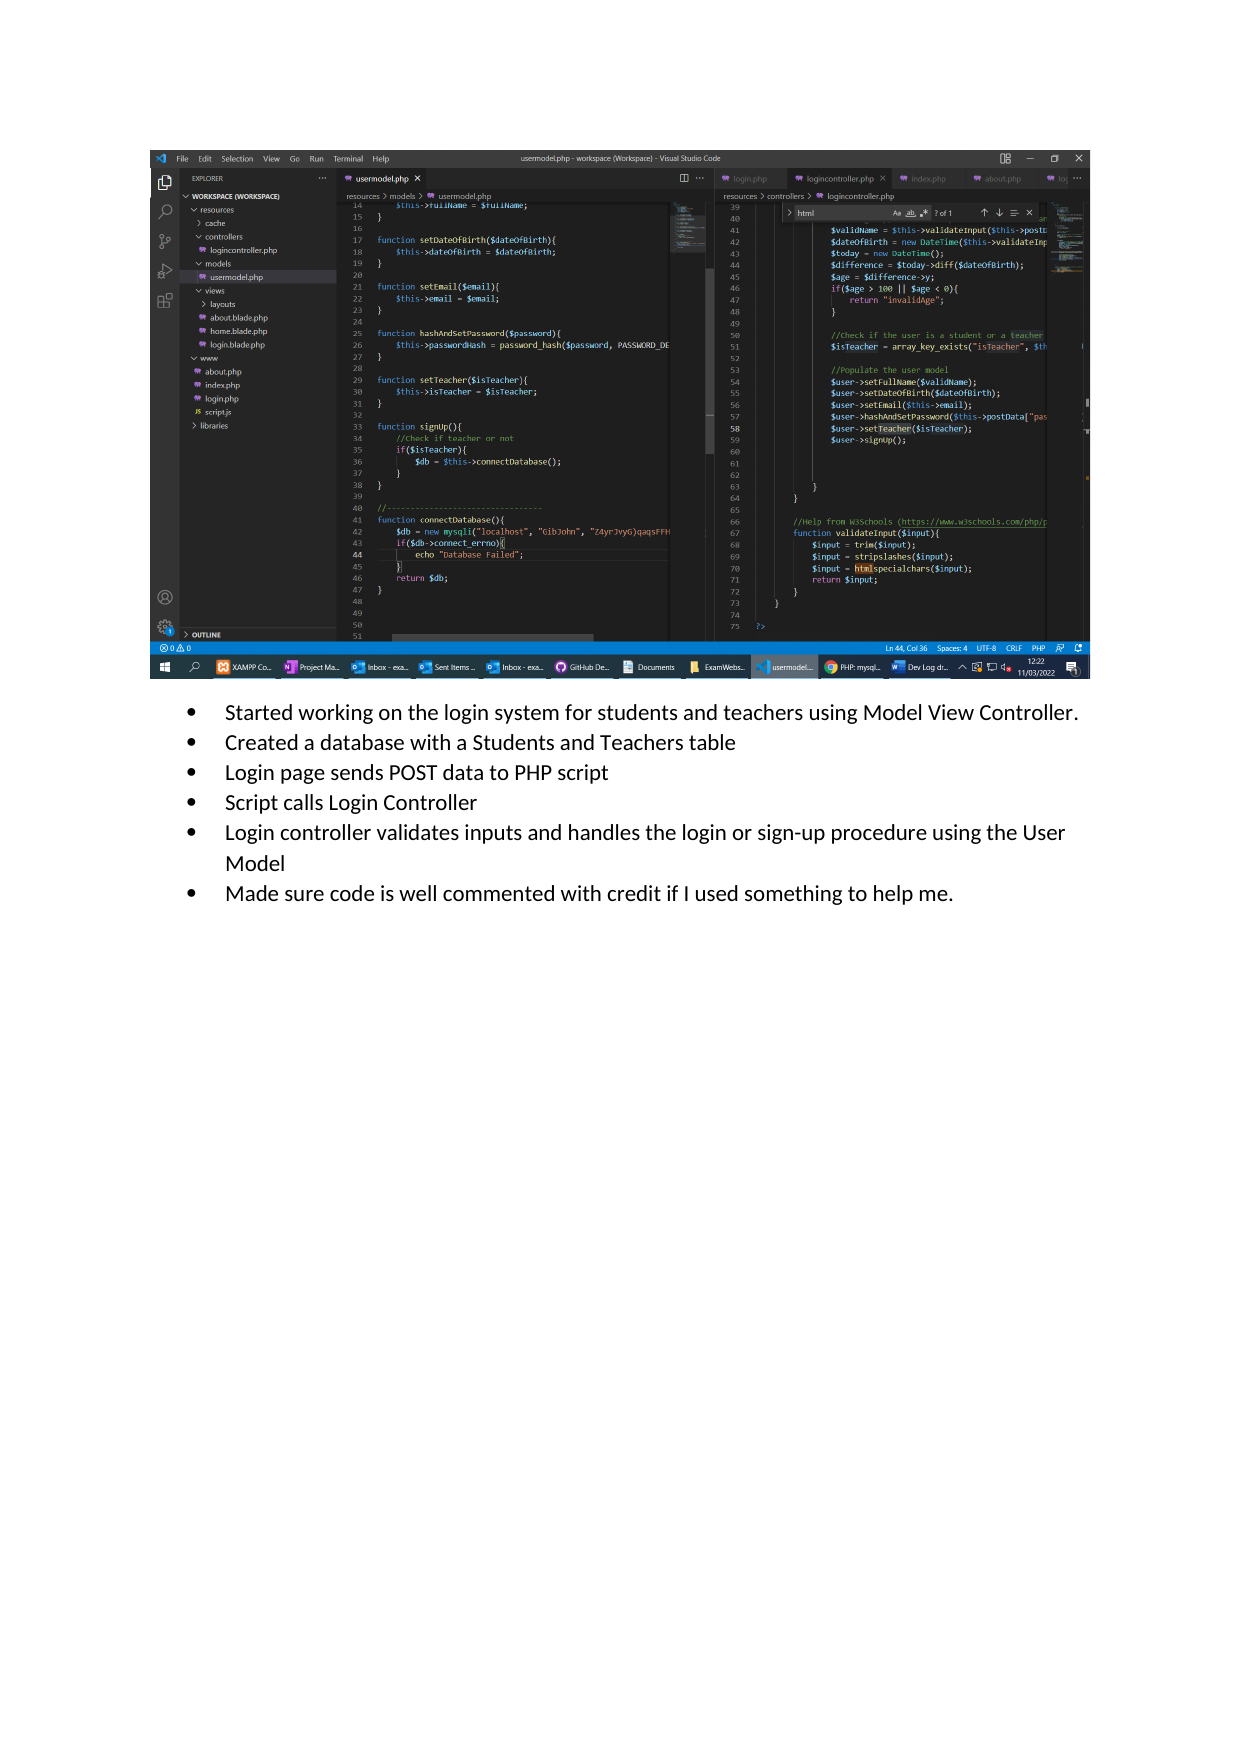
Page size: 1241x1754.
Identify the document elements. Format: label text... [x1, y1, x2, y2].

list Login controller validates inputs and handles the login or sign-up procedure using the User Model [187, 818, 1090, 877]
list Started working on the login system for students and teachers using Model View Controller. [187, 698, 1090, 726]
list Script calls Login Controller [187, 788, 1090, 816]
list Login page sends POST data to PHP script [187, 758, 1090, 786]
list Made sure code is well commented with credit if I used something to help me. [187, 879, 1090, 907]
list Created a database with a Students and Teachers table [187, 728, 1090, 756]
picture [150, 150, 1091, 679]
